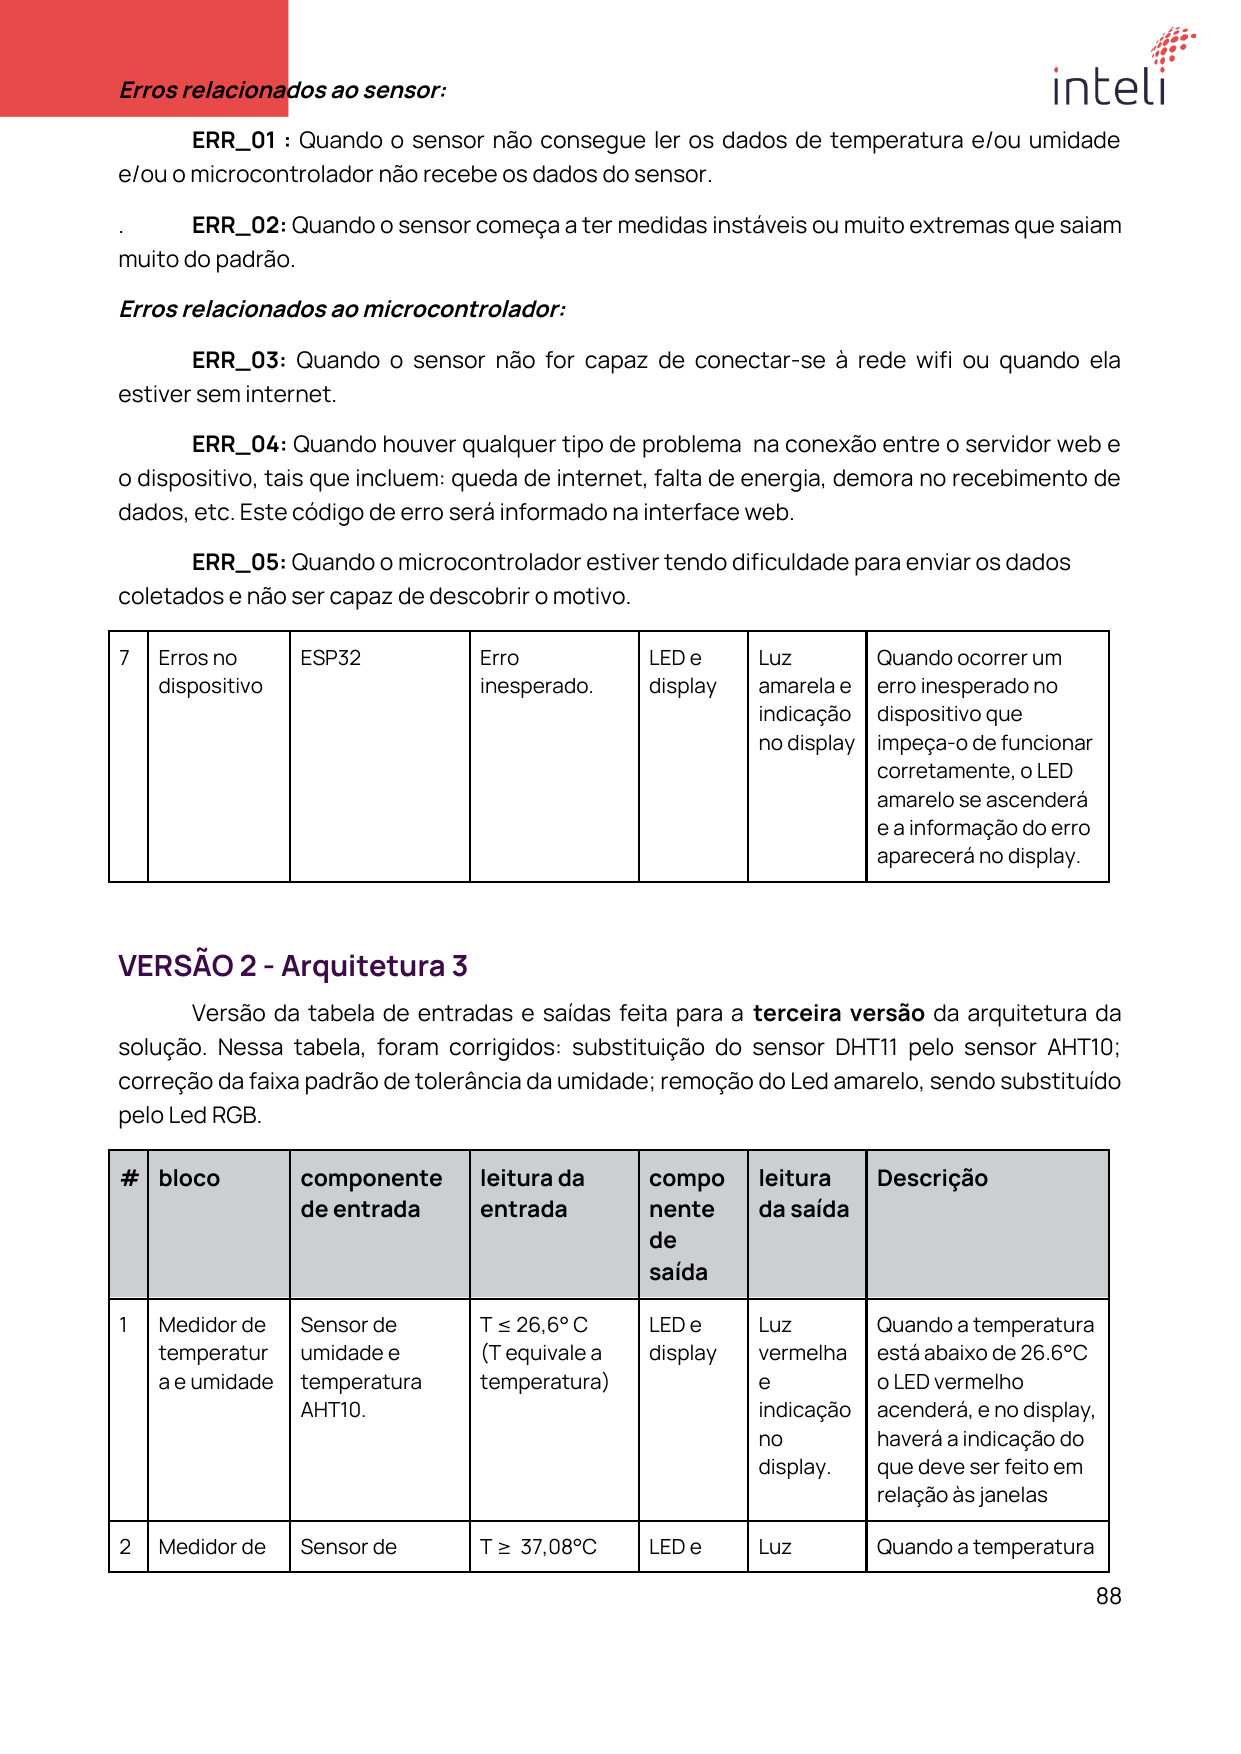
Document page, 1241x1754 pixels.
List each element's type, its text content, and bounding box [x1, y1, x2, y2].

text Versão da tabela de entradas e saídas feita para a terceira versão da arquitetura da solução. Nessa tabela, foram corrigidos: substituição do sensor DHT11 pelo sensor AHT10; correção da faixa padrão de tolerância da umidade; remoção do Led amarelo, sendo substituído pelo Led RGB. [118, 997, 1122, 1130]
table_header componente de entrada [291, 1151, 469, 1297]
table_cell 2 [110, 1522, 147, 1571]
table_cell Sensor de umidade e temperatura AHT10. [291, 1300, 469, 1519]
table_cell 7 [110, 632, 147, 881]
table_header leitura da saída [749, 1151, 865, 1297]
table_cell Luz vermelha e indicação no display. [749, 1522, 865, 1571]
table_cell Luz amarela e indicação no display [749, 632, 865, 881]
table_cell T ≥ 37,08°C [471, 1522, 638, 1571]
table_cell Medidor de temperatura e umidade [149, 1522, 289, 1571]
table_cell LED e display [640, 632, 747, 881]
picture [1054, 27, 1197, 105]
table_cell Quando a temperatura está acima de 37.08°C o LED vermelho acenderá, e no display, haverá a indicação do que deve ser feito em relação às janelas. [868, 1522, 1108, 1571]
table_header leitura da entrada [471, 1151, 638, 1297]
table_header bloco [149, 1151, 289, 1297]
table_cell 1 [110, 1300, 147, 1519]
picture [0, 0, 289, 117]
table_cell LED e display [640, 1300, 747, 1519]
table_cell T ≤ 26,6° C (T equivale a temperatura) [471, 1300, 638, 1519]
table_header componente de saída [640, 1151, 747, 1297]
table_cell Erro inesperado. [471, 632, 638, 881]
table_cell Quando a temperatura está abaixo de 26.6°C o LED vermelho acenderá, e no display, haverá a indicação do que deve ser feito em relação às janelas [868, 1300, 1108, 1519]
table_cell Medidor de temperatura e umidade [149, 1300, 289, 1519]
table_cell LED e display [640, 1522, 747, 1571]
table_cell ESP32 [291, 632, 469, 881]
table_cell Luz vermelha e indicação no display. [749, 1300, 865, 1519]
table_cell Erros no dispositivo [149, 632, 289, 881]
table_cell Sensor de umidade e temperatura AHT10. [291, 1522, 469, 1571]
table_header Descrição [868, 1151, 1108, 1297]
table_cell Quando ocorrer um erro inesperado no dispositivo que impeça-o de funcionar corretamente, o LED amarelo se ascenderá e a informação do erro aparecerá no display. [868, 632, 1108, 881]
table_header # [110, 1151, 147, 1297]
subtitle VERSÃO 2 - Arquitetura 3 [118, 946, 1122, 986]
